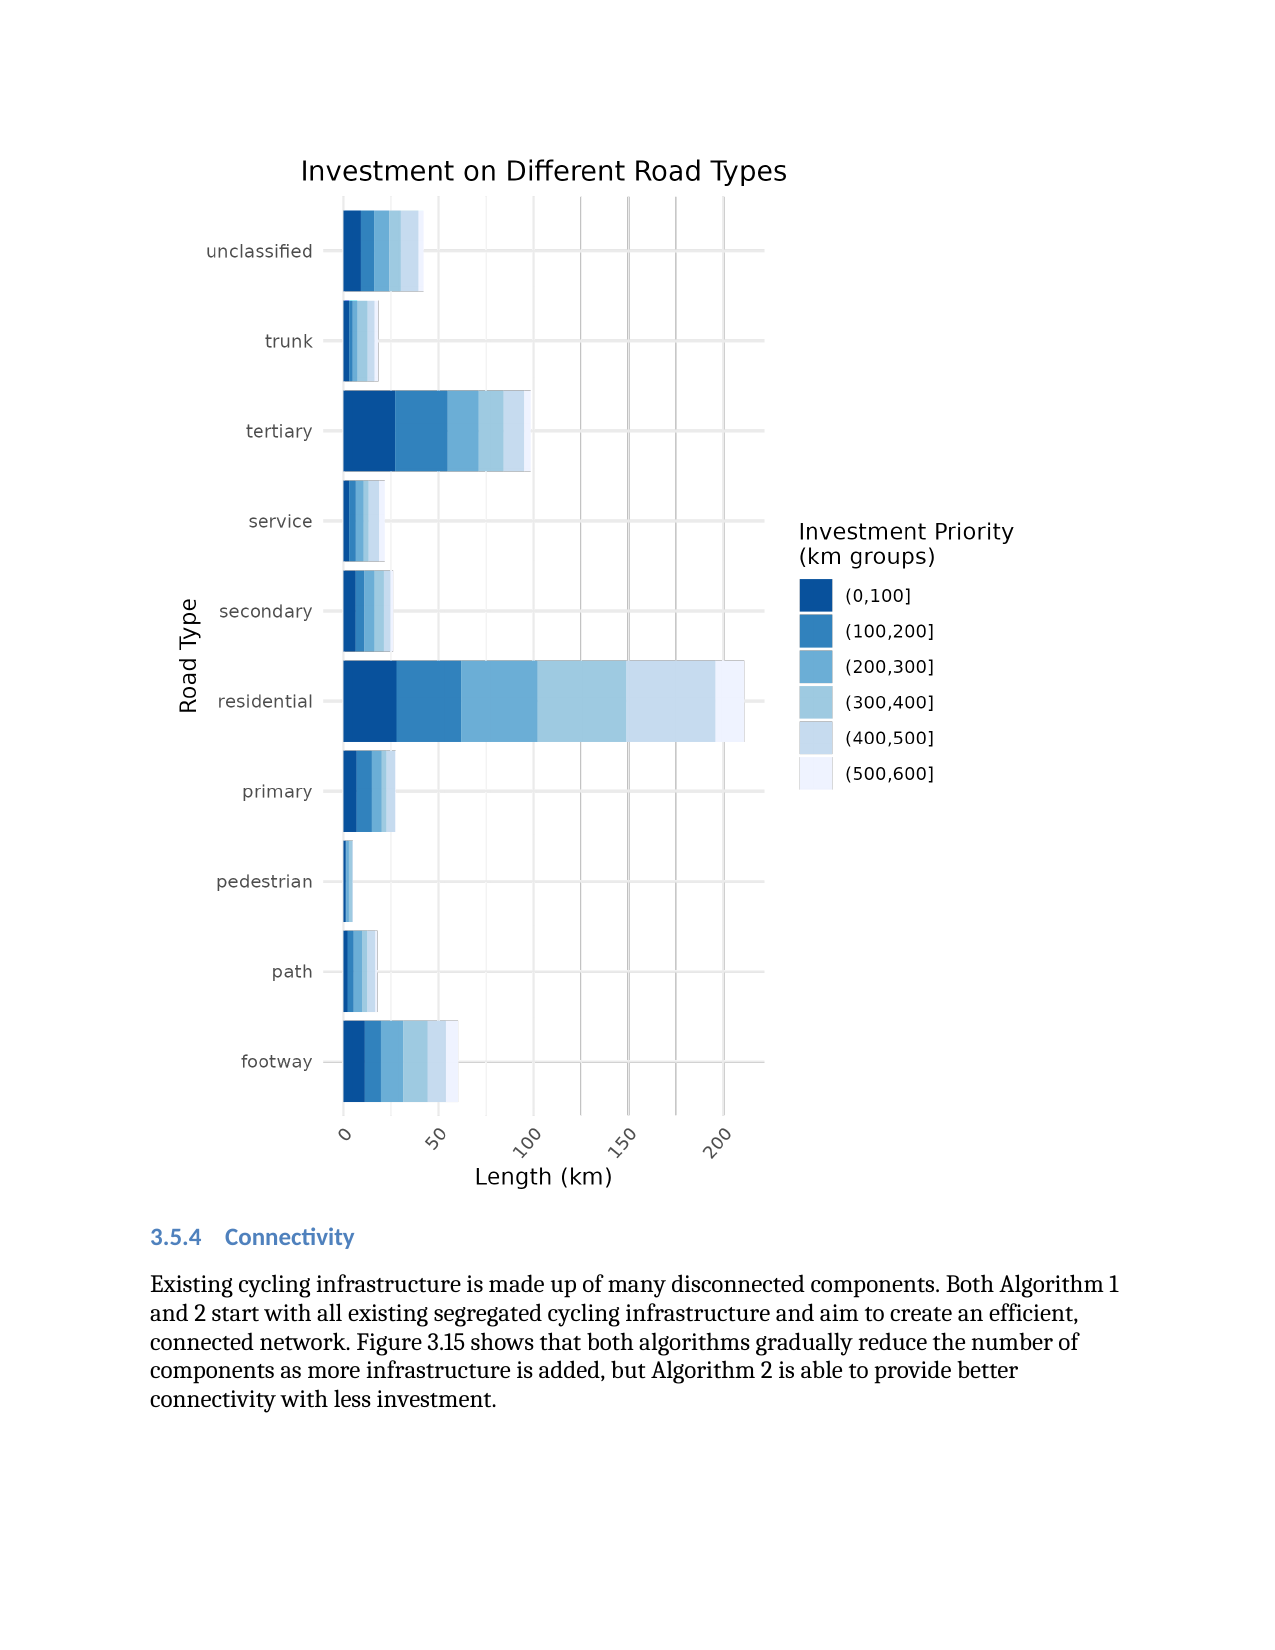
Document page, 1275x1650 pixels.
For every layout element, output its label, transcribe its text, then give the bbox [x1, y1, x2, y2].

subtitle 3.5.4 Connectivity [150, 1221, 1125, 1251]
text Existing cycling infrastructure is made up of many disconnected components. Both Algorithm 1 and 2 start with all existing segregated cycling infrastructure and aim to create an efficient, connected network. Figure 3.15 shows that both algorithms gradually reduce the number of components as more infrastructure is added, but Algorithm 2 is able to provide better connectivity with less investment. [150, 1270, 1125, 1414]
picture [168, 150, 1044, 1200]
